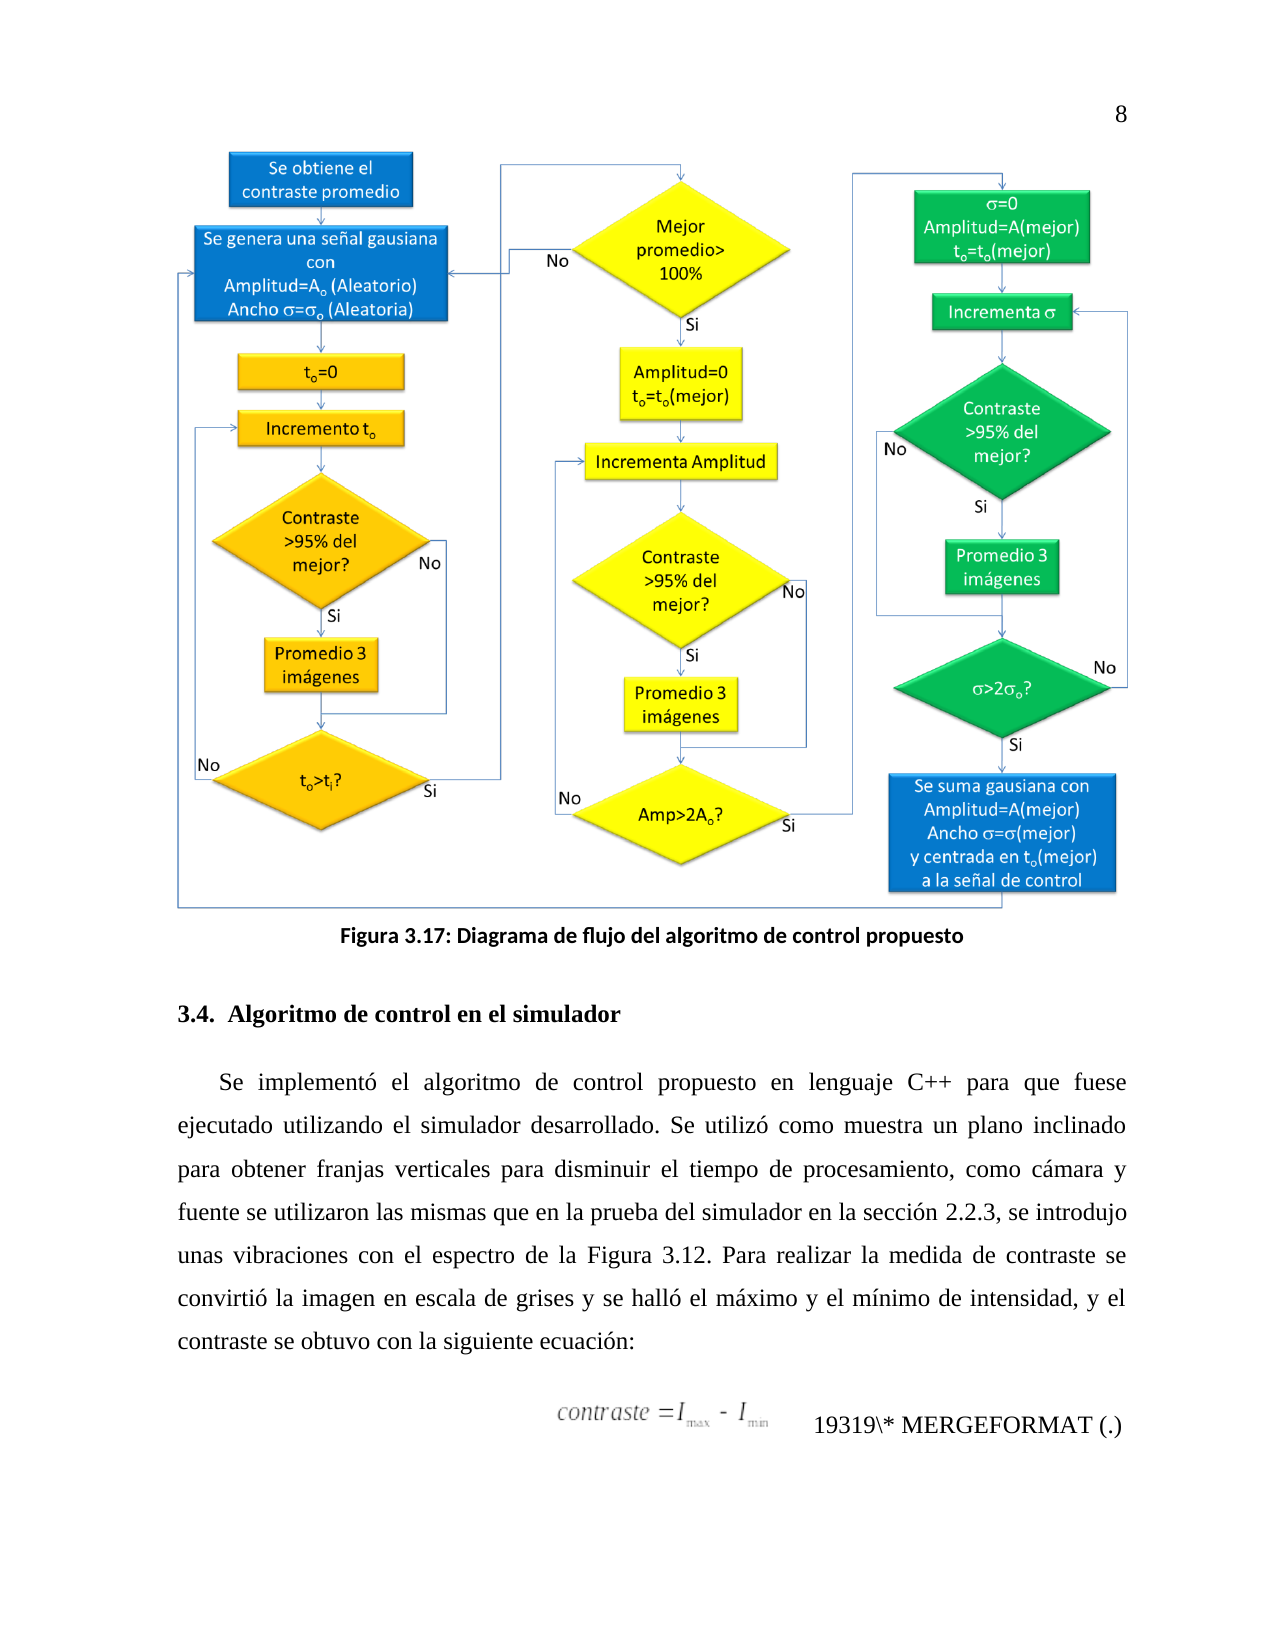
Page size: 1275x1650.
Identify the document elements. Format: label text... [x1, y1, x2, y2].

picture [177, 147, 1128, 909]
table_header Figura 3.6: Diagrama de flujo del algoritmo de control propuesto [166, 148, 1138, 962]
subtitle Algoritmo de control en el simulador [177, 999, 1127, 1028]
